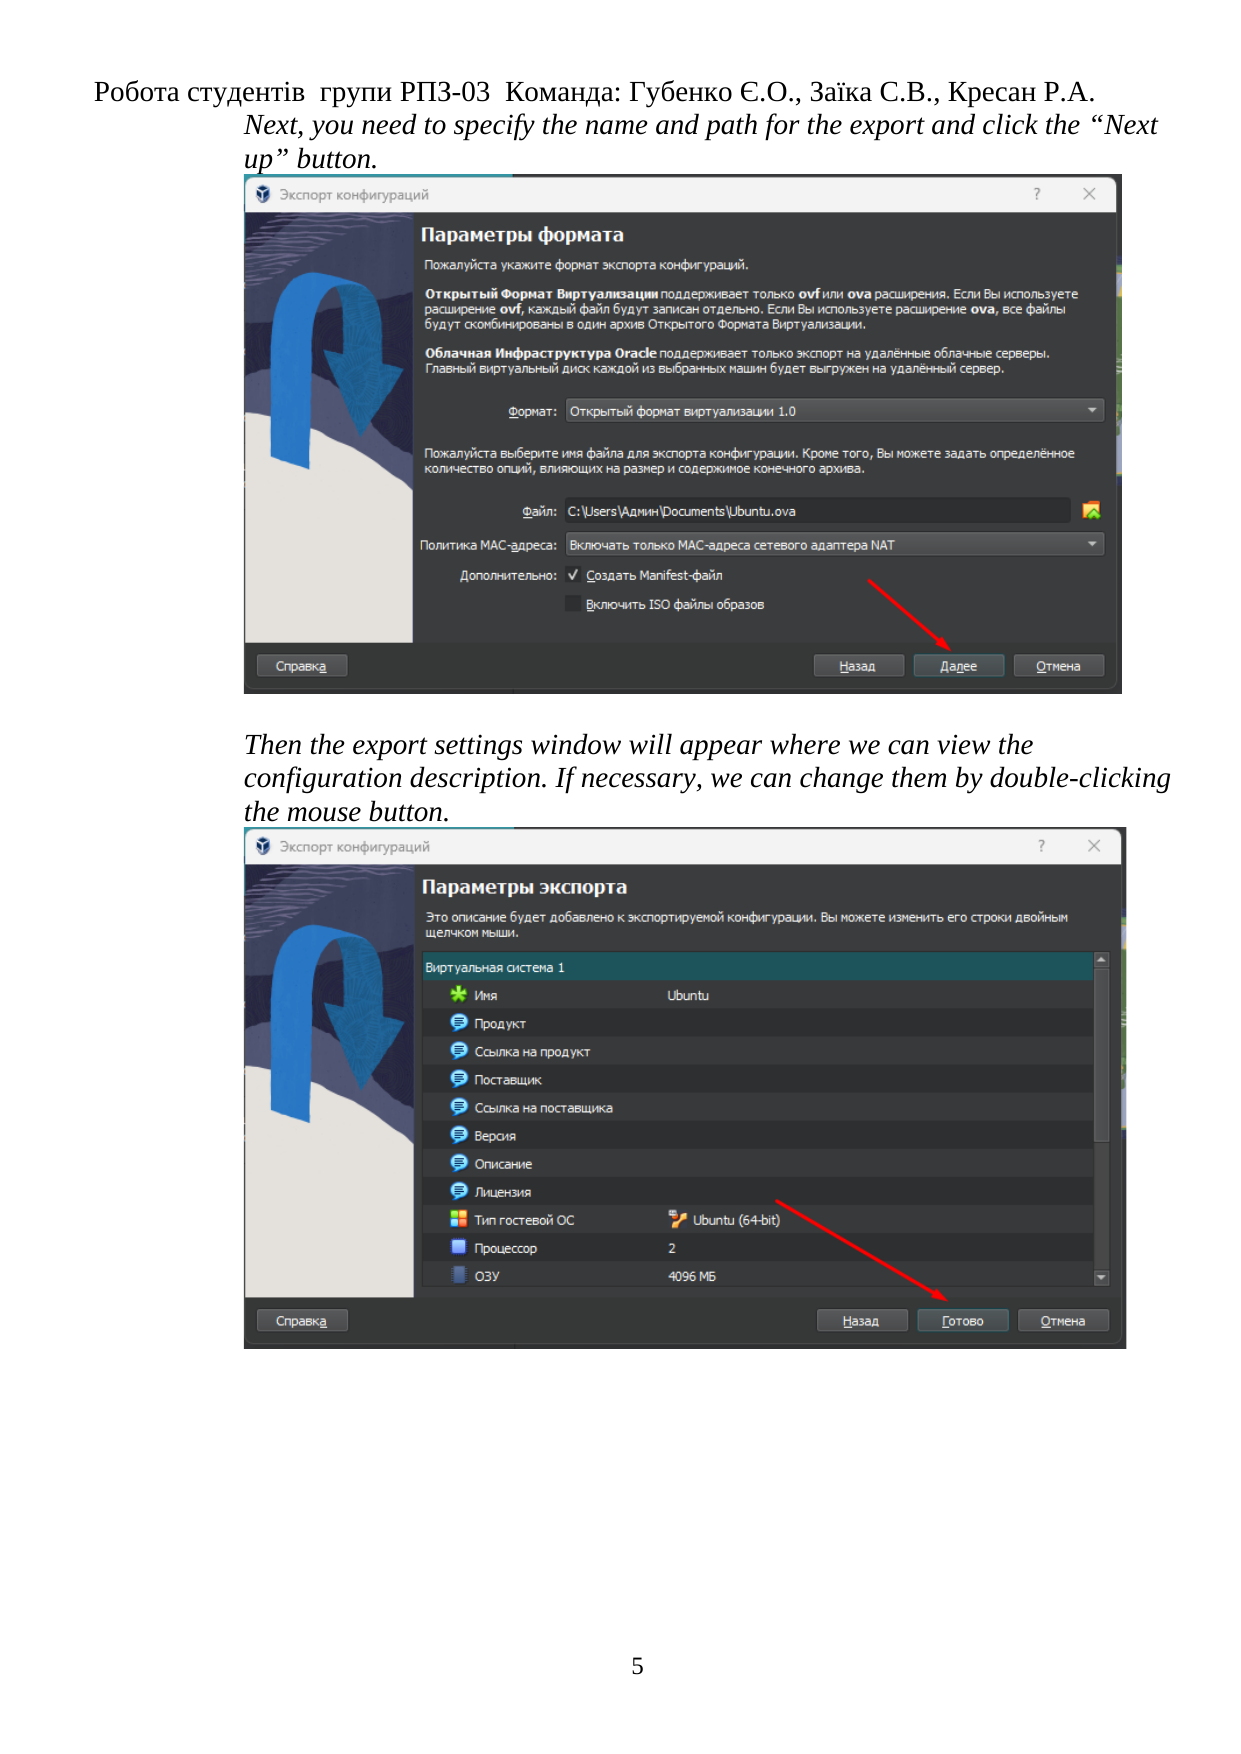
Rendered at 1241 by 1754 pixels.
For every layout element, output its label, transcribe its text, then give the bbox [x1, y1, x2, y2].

list Next, you need to specify the name and path for the export and click the “Next up” button. [244, 107, 1181, 174]
picture [243, 174, 1122, 694]
list Then the export settings window will appear where we can view the configuration description. If necessary, we can change them by double-clicking the mouse button. [244, 727, 1181, 828]
picture [243, 827, 1127, 1349]
